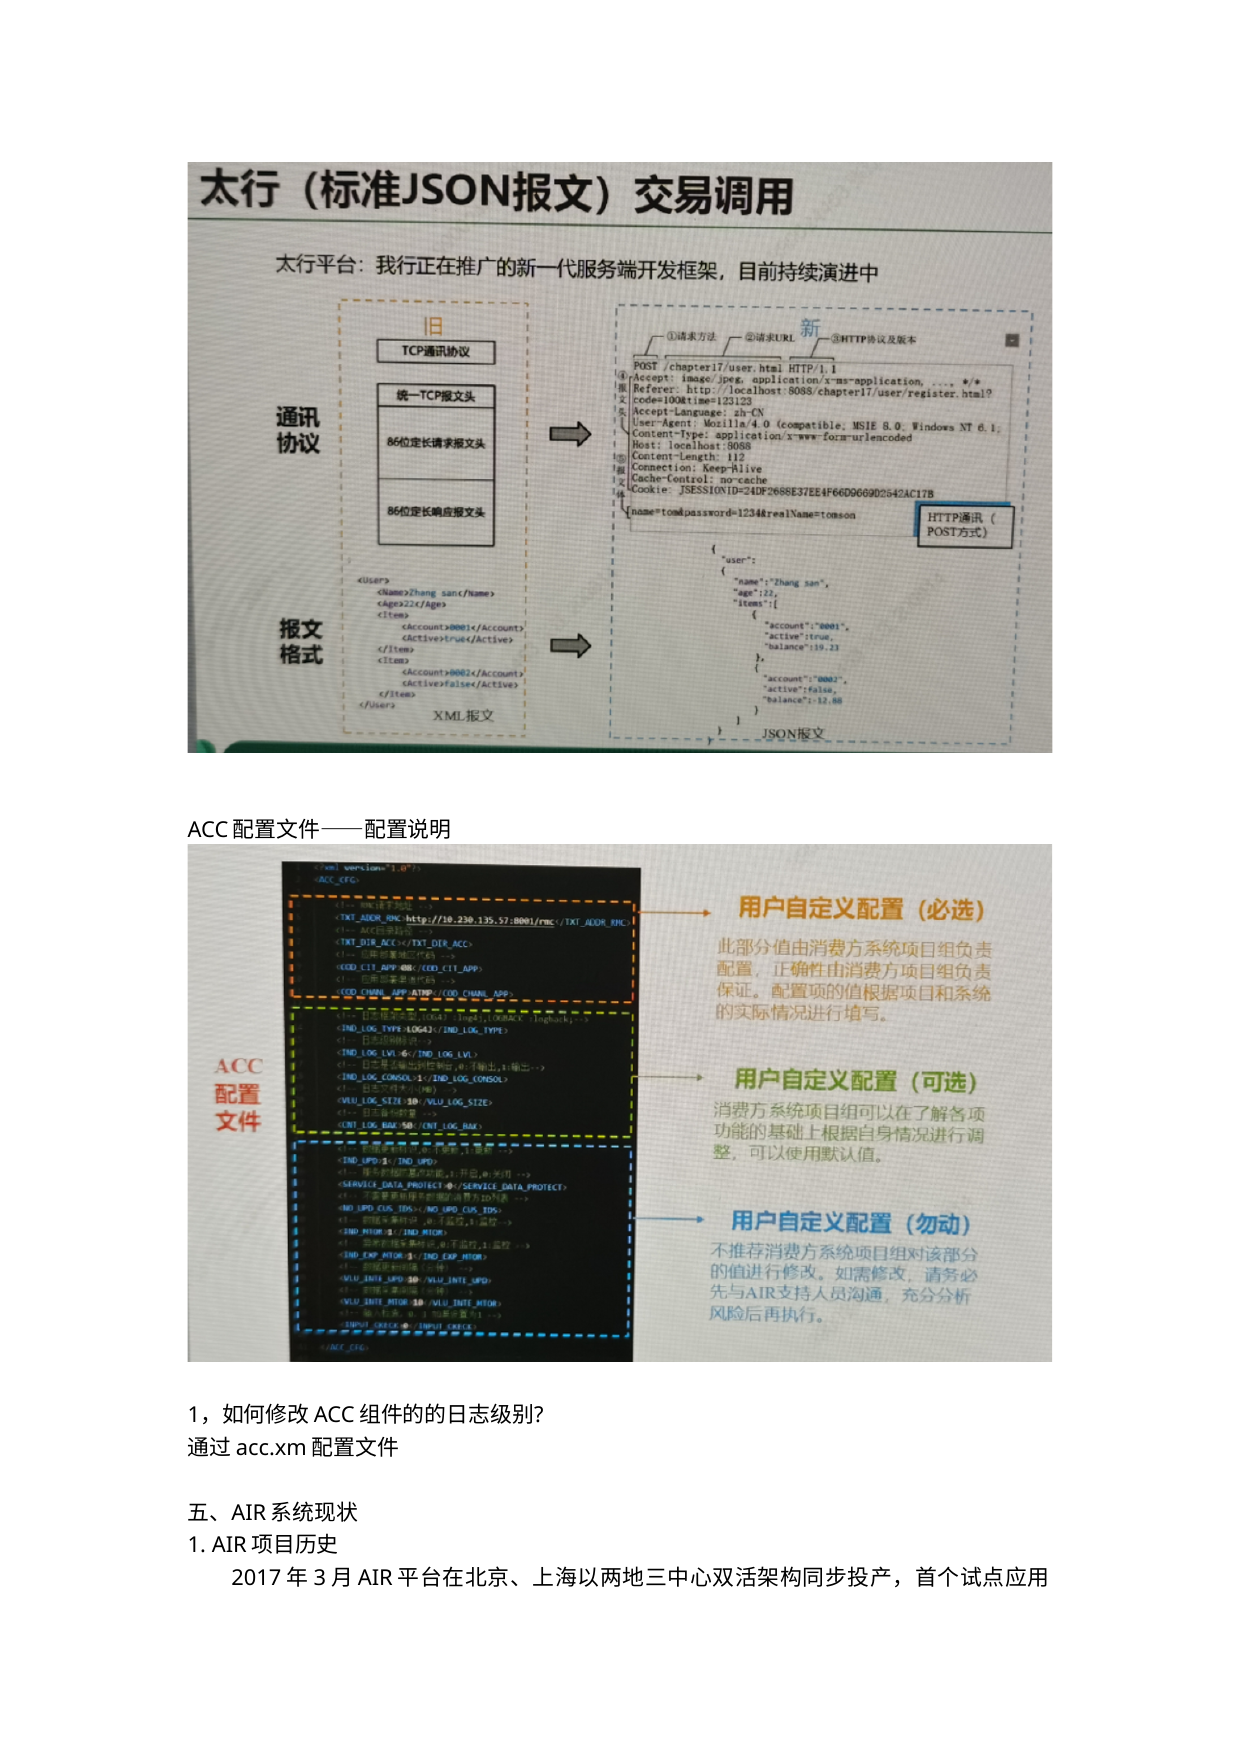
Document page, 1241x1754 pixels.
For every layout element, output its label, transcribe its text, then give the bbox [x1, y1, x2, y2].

text 通过acc.xm配置文件 [187, 1429, 1053, 1462]
text 1，如何修改ACC组件的的日志级别? [187, 1397, 1053, 1429]
picture [187, 844, 1053, 1362]
list AIR项目历史 [187, 1527, 1053, 1559]
picture [187, 162, 1053, 753]
text ACC配置文件——配置说明 [187, 812, 1053, 844]
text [187, 1559, 1053, 1592]
list AIR系统现状 [187, 1494, 1053, 1527]
